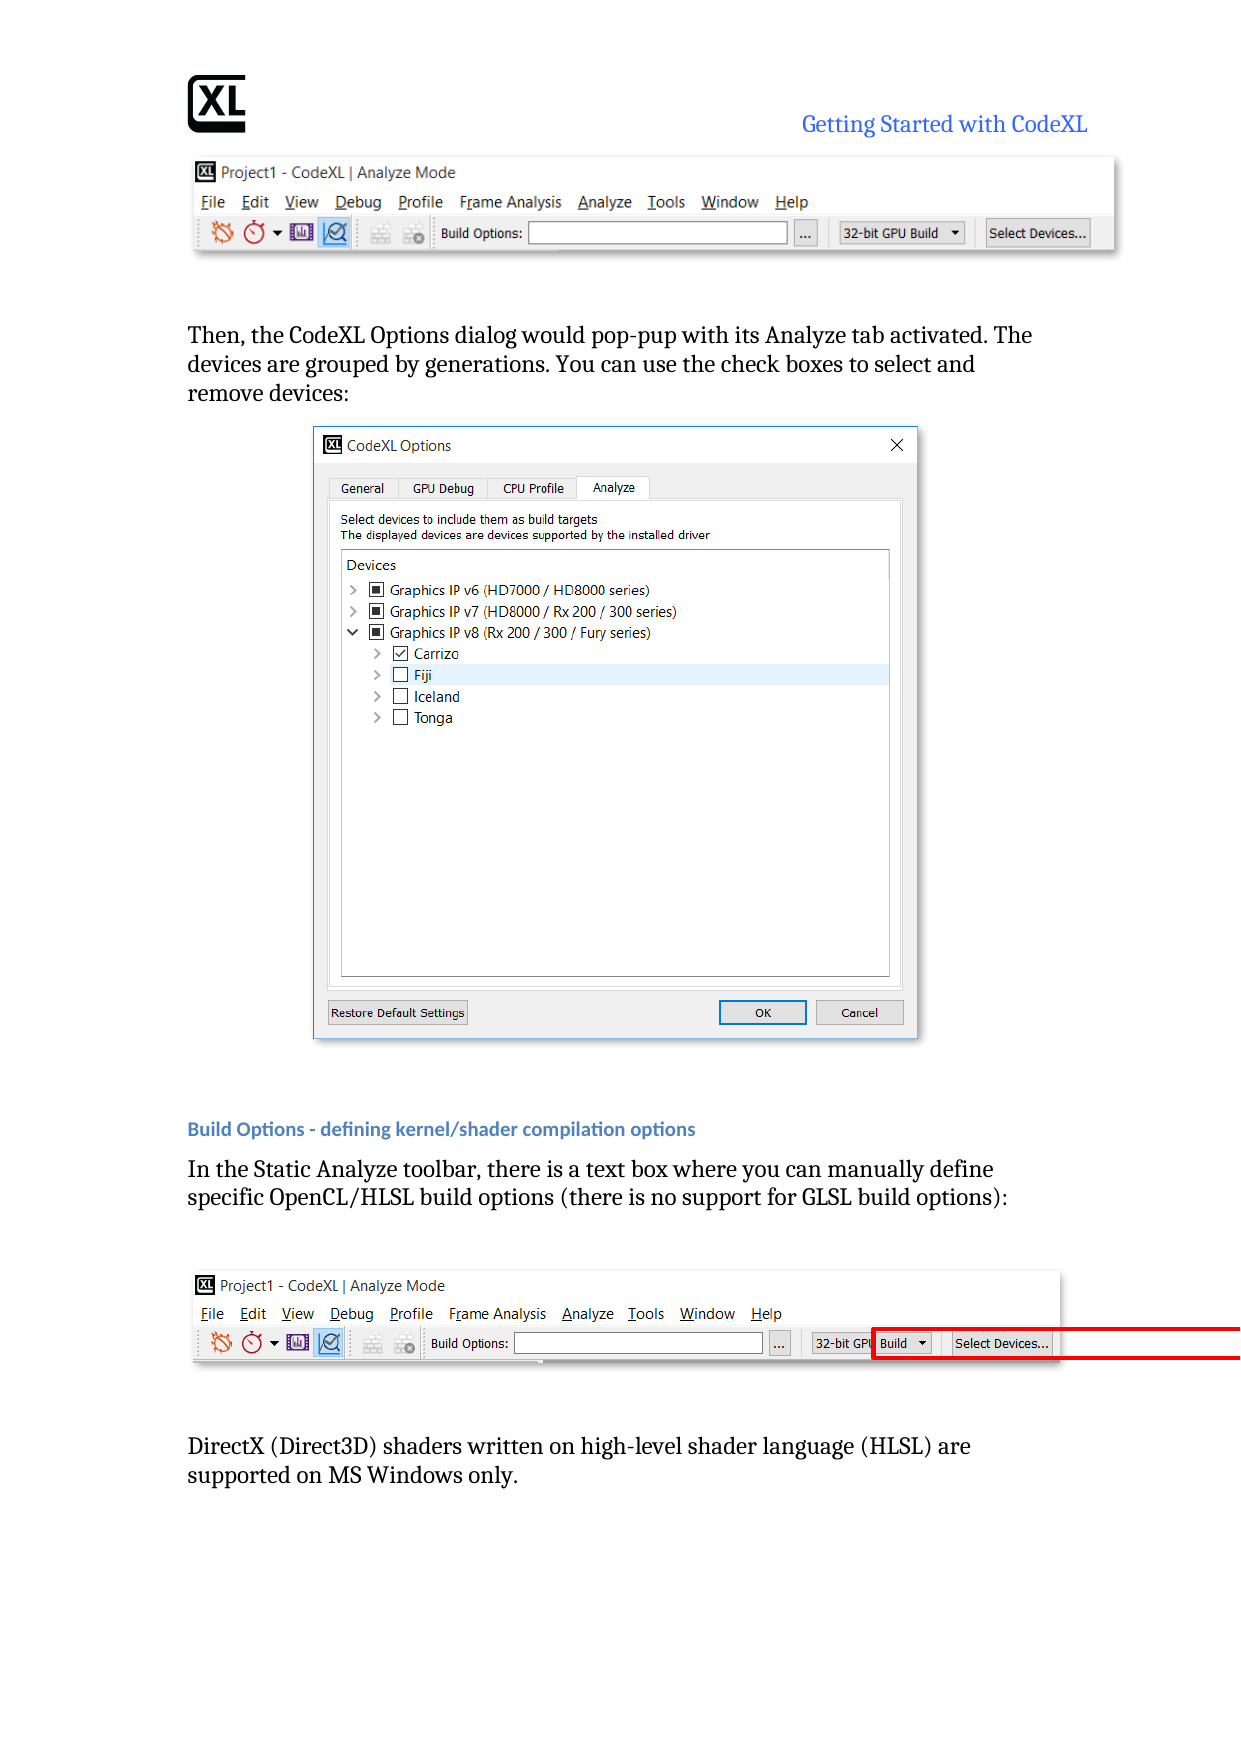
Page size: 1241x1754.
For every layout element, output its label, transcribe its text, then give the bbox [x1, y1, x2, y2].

text In the Static Analyze toolbar, there is a text box where you can manually define specific OpenCL/HLSL build options (there is no support for GLSL build options): [187, 1154, 1053, 1212]
picture [313, 426, 918, 1039]
picture [193, 157, 1115, 251]
picture [187, 75, 246, 133]
picture [193, 1271, 1060, 1363]
picture [876, 1331, 1060, 1356]
subtitle Build Options - defining kernel/shader compilation options [187, 1117, 1053, 1142]
text DirectX (Direct3D) shaders written on high-level shader language (HLSL) are supported on MS Windows only. [187, 1432, 1053, 1489]
text Then, the CodeXL Options dialog would pop-pup with its Analyze tab activated. The devices are grouped by generations. You can use the check boxes to select and remove devices: [187, 321, 1053, 407]
